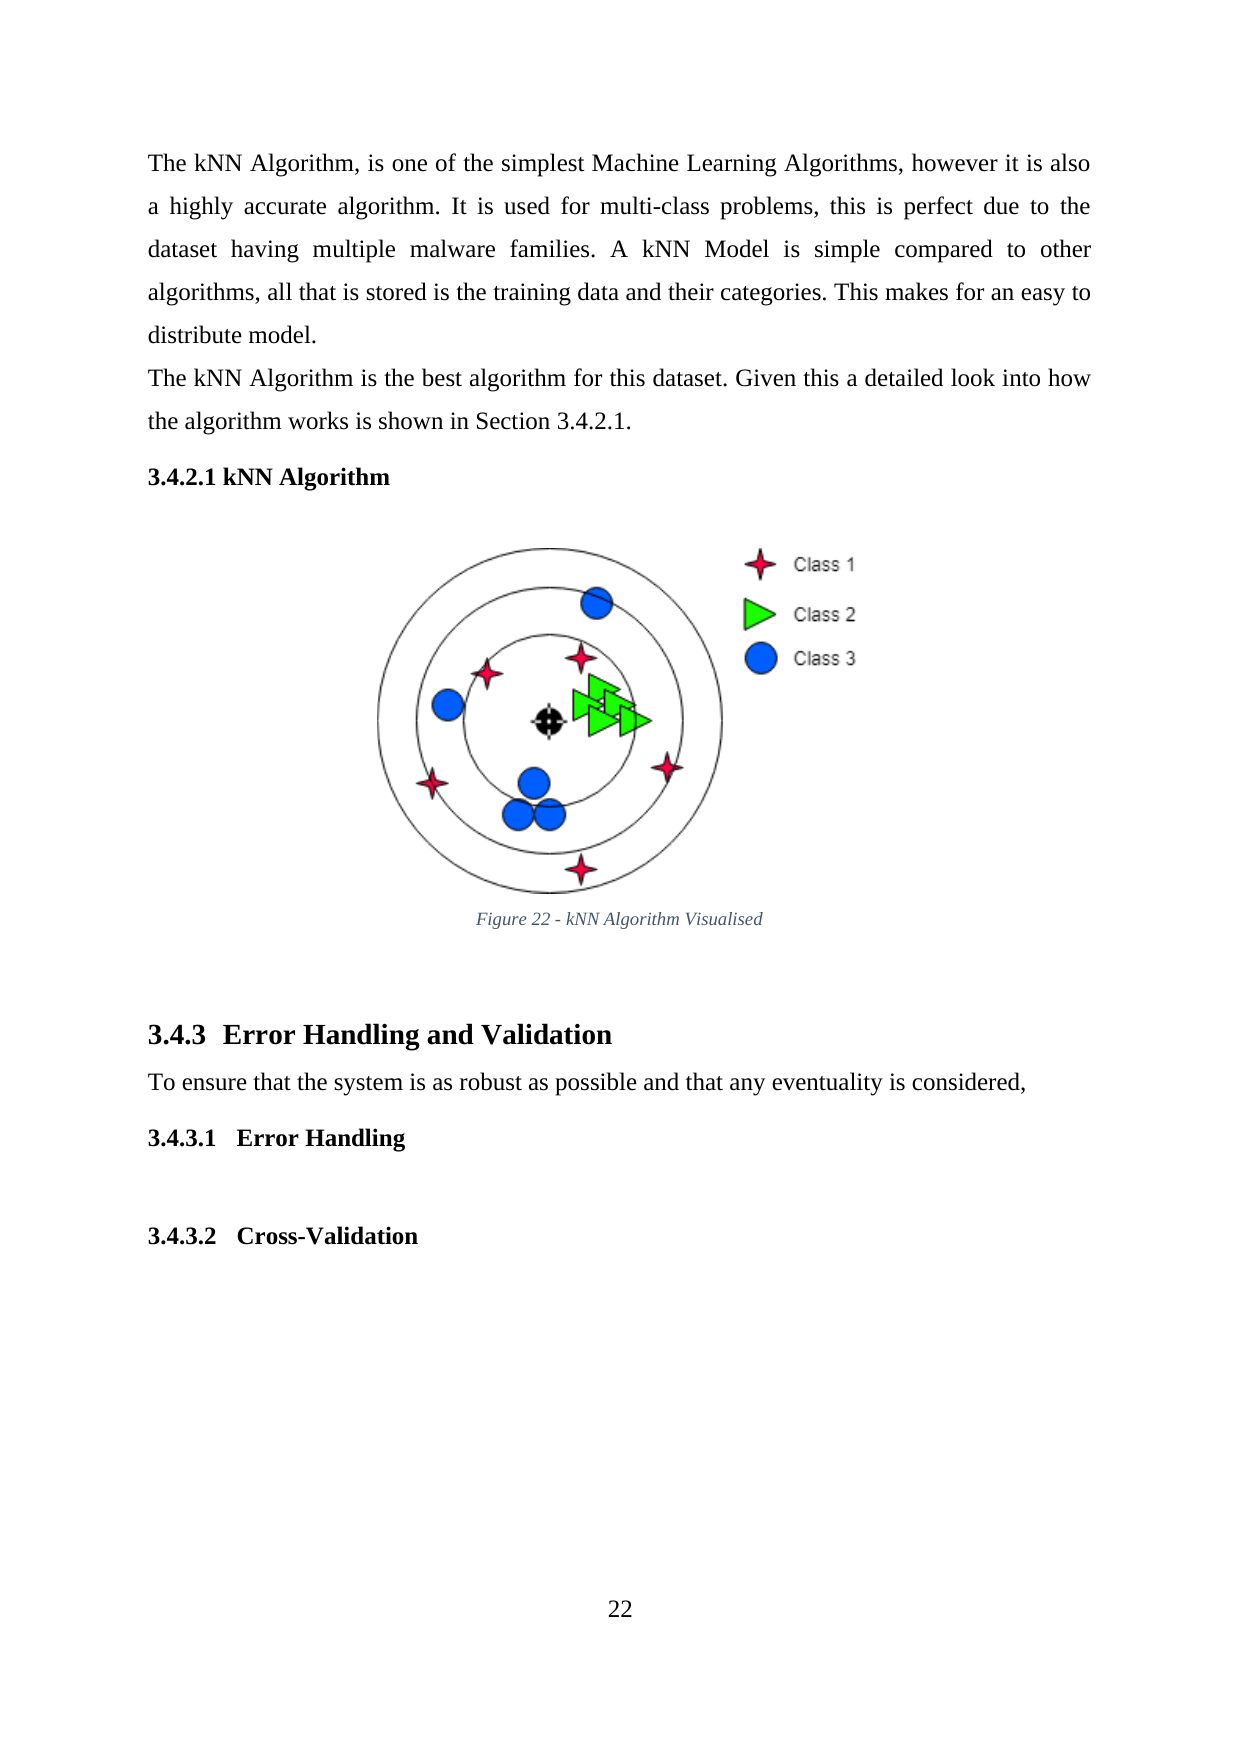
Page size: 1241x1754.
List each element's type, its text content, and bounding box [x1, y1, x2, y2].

subtitle Cross-Validation [148, 1221, 1092, 1250]
subtitle Error Handling [148, 1123, 1092, 1151]
text The kNN Algorithm, is one of the simplest Machine Learning Algorithms, however it is also a highly accurate algorithm. It is used for multi-class problems, this is perfect due to the dataset having multiple malware families. A kNN Model is simple compared to other algorithms, all that is stored is the training data and their categories. This makes for an easy to distribute model. [148, 148, 1092, 349]
picture [377, 548, 864, 894]
text To ensure that the system is as robust as possible and that any eventuality is considered, [148, 1067, 1092, 1096]
subtitle Error Handling and Validation [148, 1017, 1092, 1050]
text The kNN Algorithm is the best algorithm for this dataset. Given this a detailed look into how the algorithm works is shown in Section 3.4.2.1. [148, 363, 1092, 435]
subtitle kNN Algorithm [148, 462, 1092, 491]
